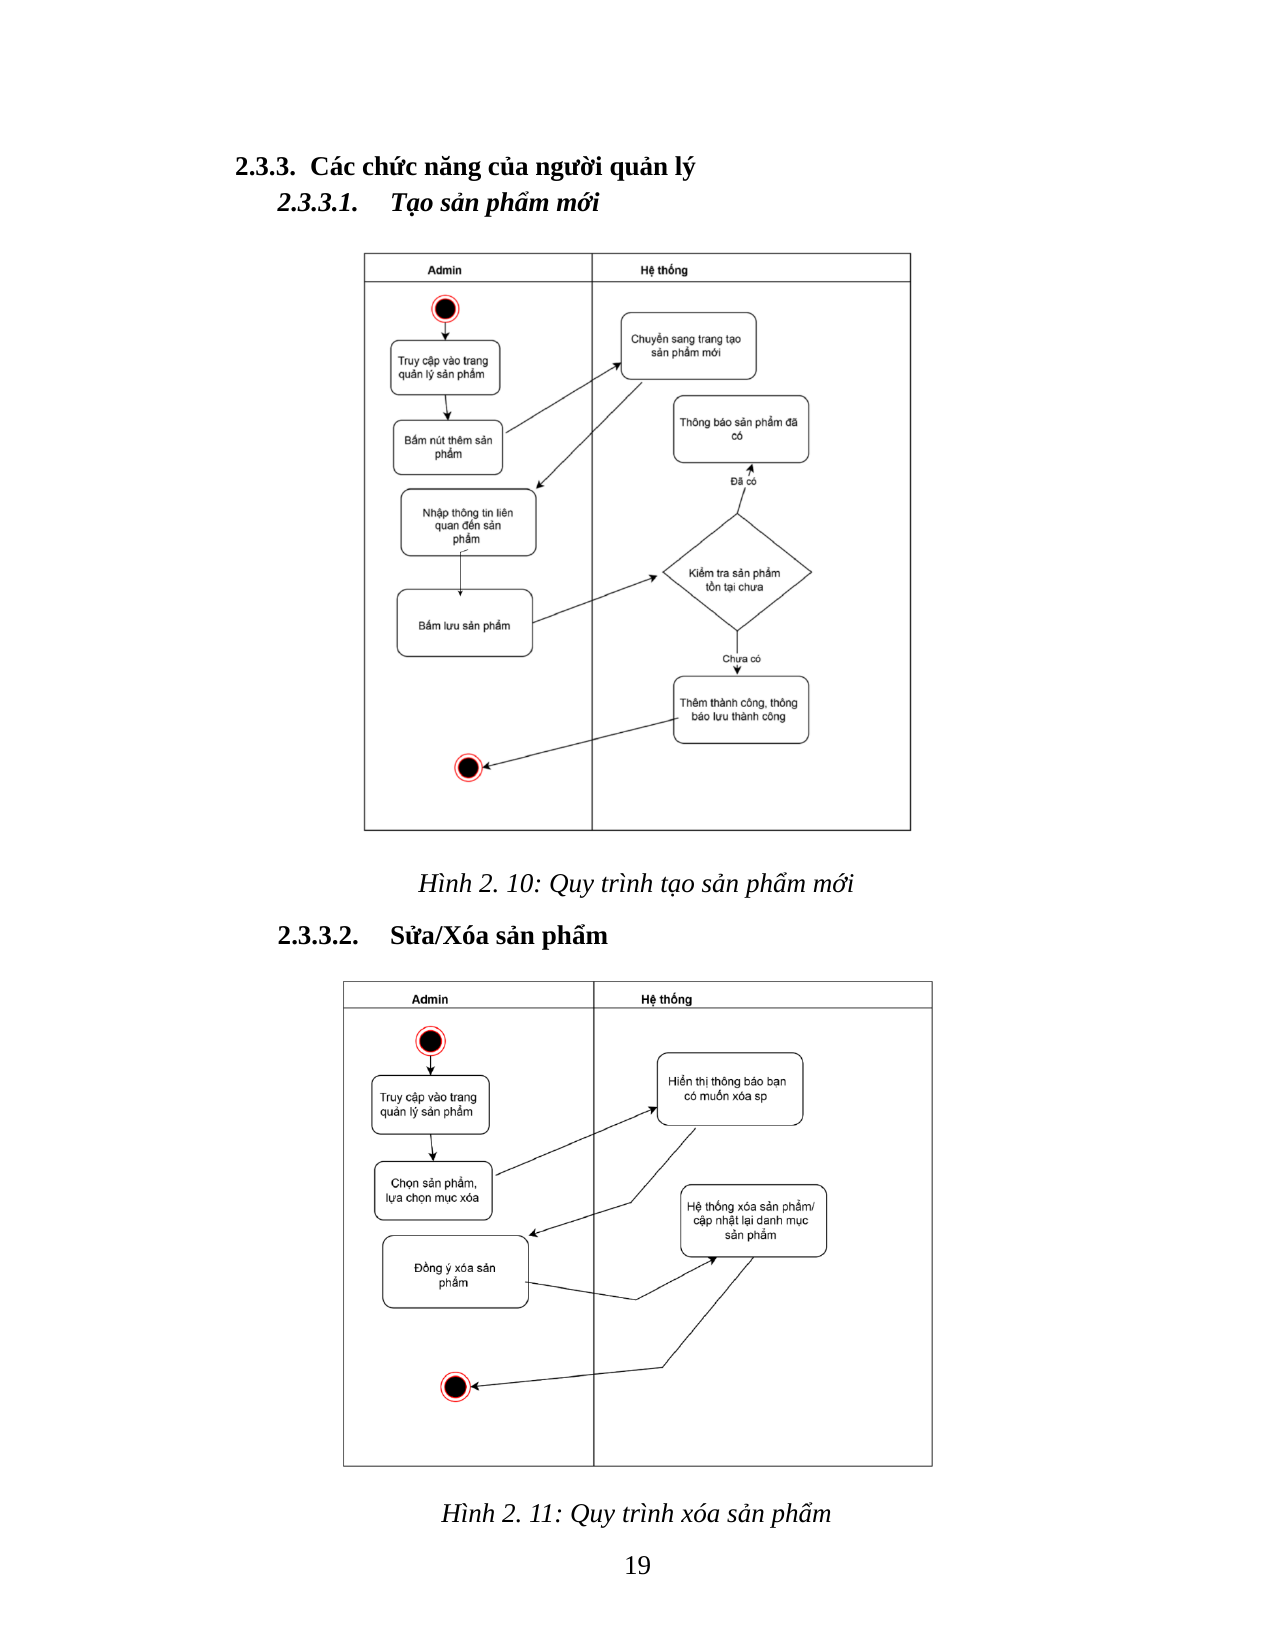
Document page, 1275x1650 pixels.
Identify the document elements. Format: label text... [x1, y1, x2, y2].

text Hình 2. 10: Quy trình tạo sản phẩm mới [150, 867, 1125, 898]
picture [350, 238, 926, 846]
list Tạo sản phẩm mới [277, 186, 1125, 217]
picture [333, 971, 942, 1476]
list Sửa/Xóa sản phẩm [277, 919, 1125, 950]
text Hình 2. 11: Quy trình xóa sản phẩm [150, 1497, 1125, 1528]
list Các chức năng của người quản lý [235, 150, 1125, 181]
